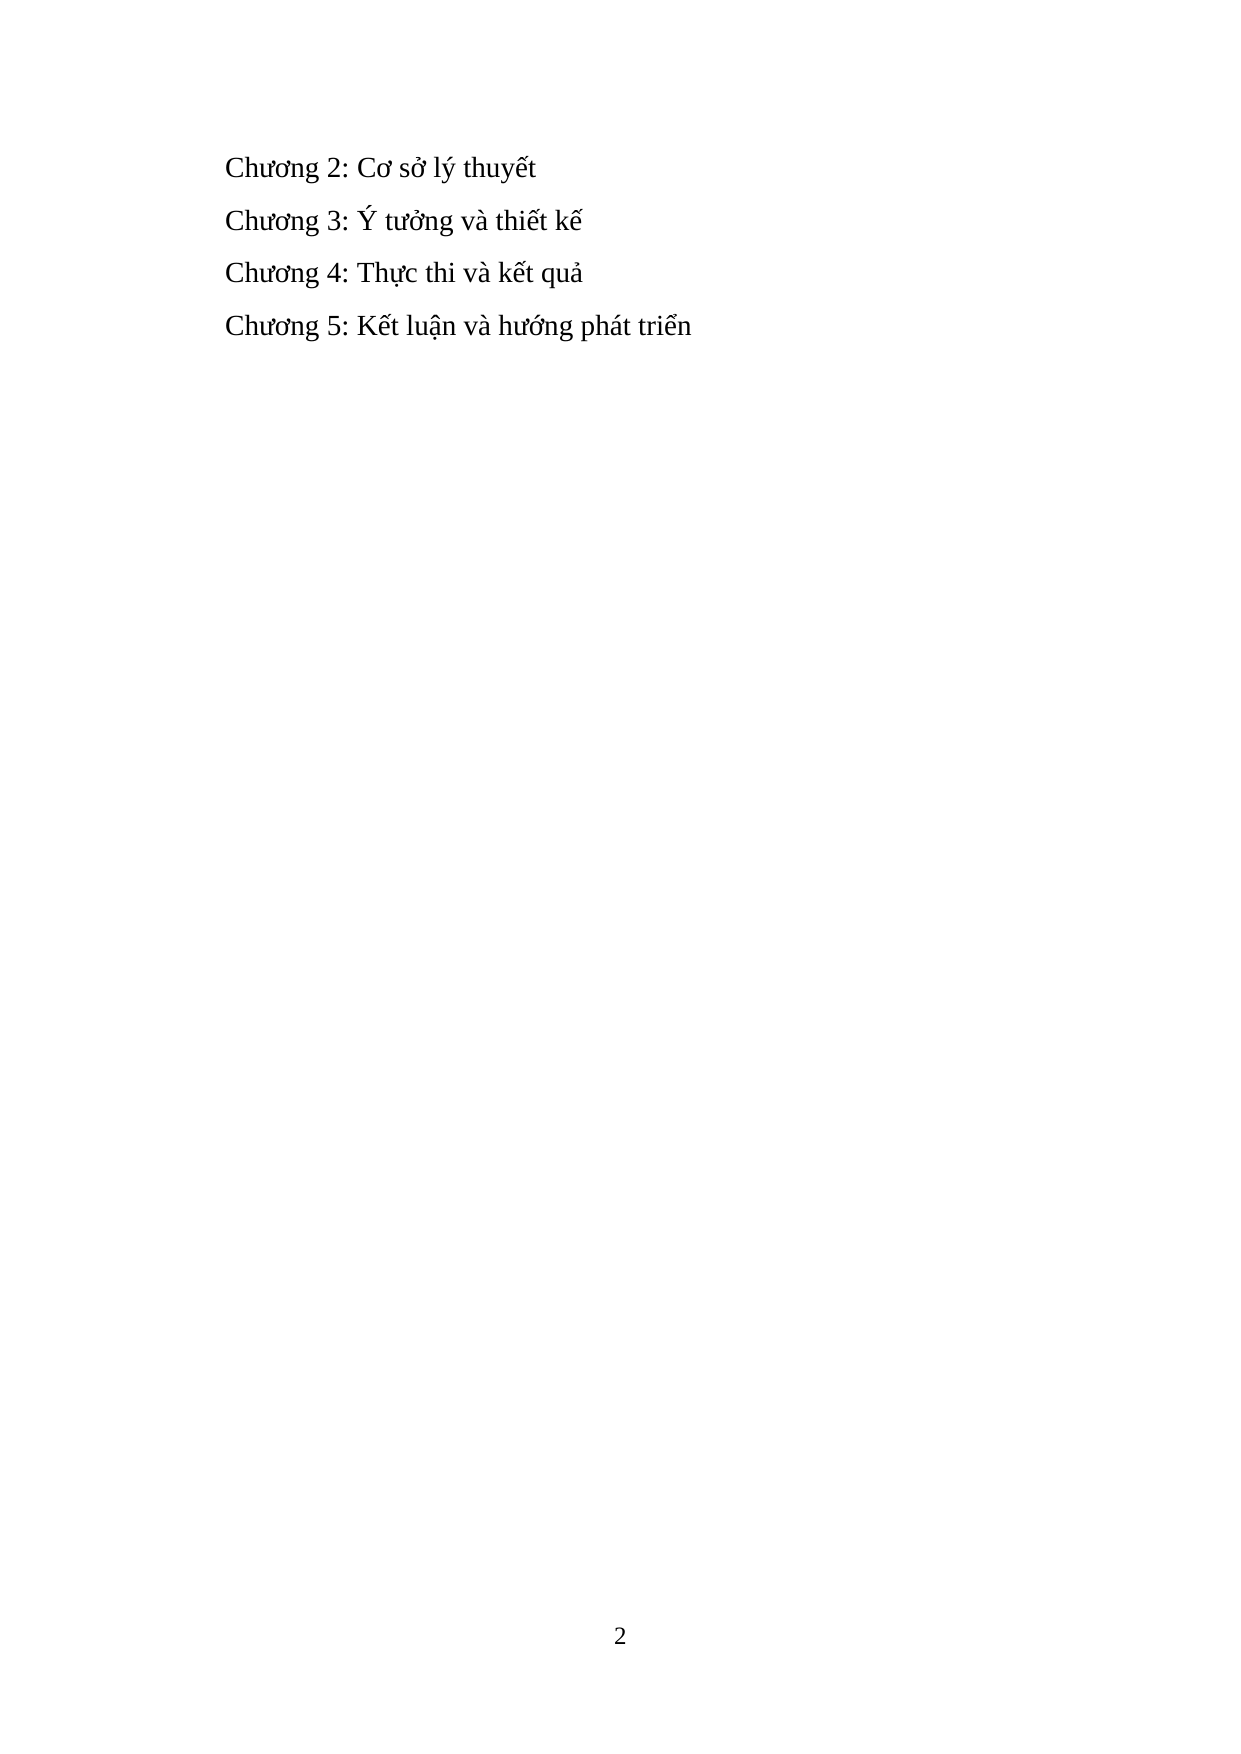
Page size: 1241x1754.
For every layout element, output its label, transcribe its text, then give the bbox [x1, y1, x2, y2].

text Chương 4: Thực thi và kết quả [150, 256, 1090, 289]
text Chương 3: Ý tưởng và thiết kế [150, 203, 1090, 236]
text Chương 2: Cơ sở lý thuyết [150, 150, 1090, 183]
text Chương 5: Kết luận và hướng phát triển [150, 308, 1090, 342]
